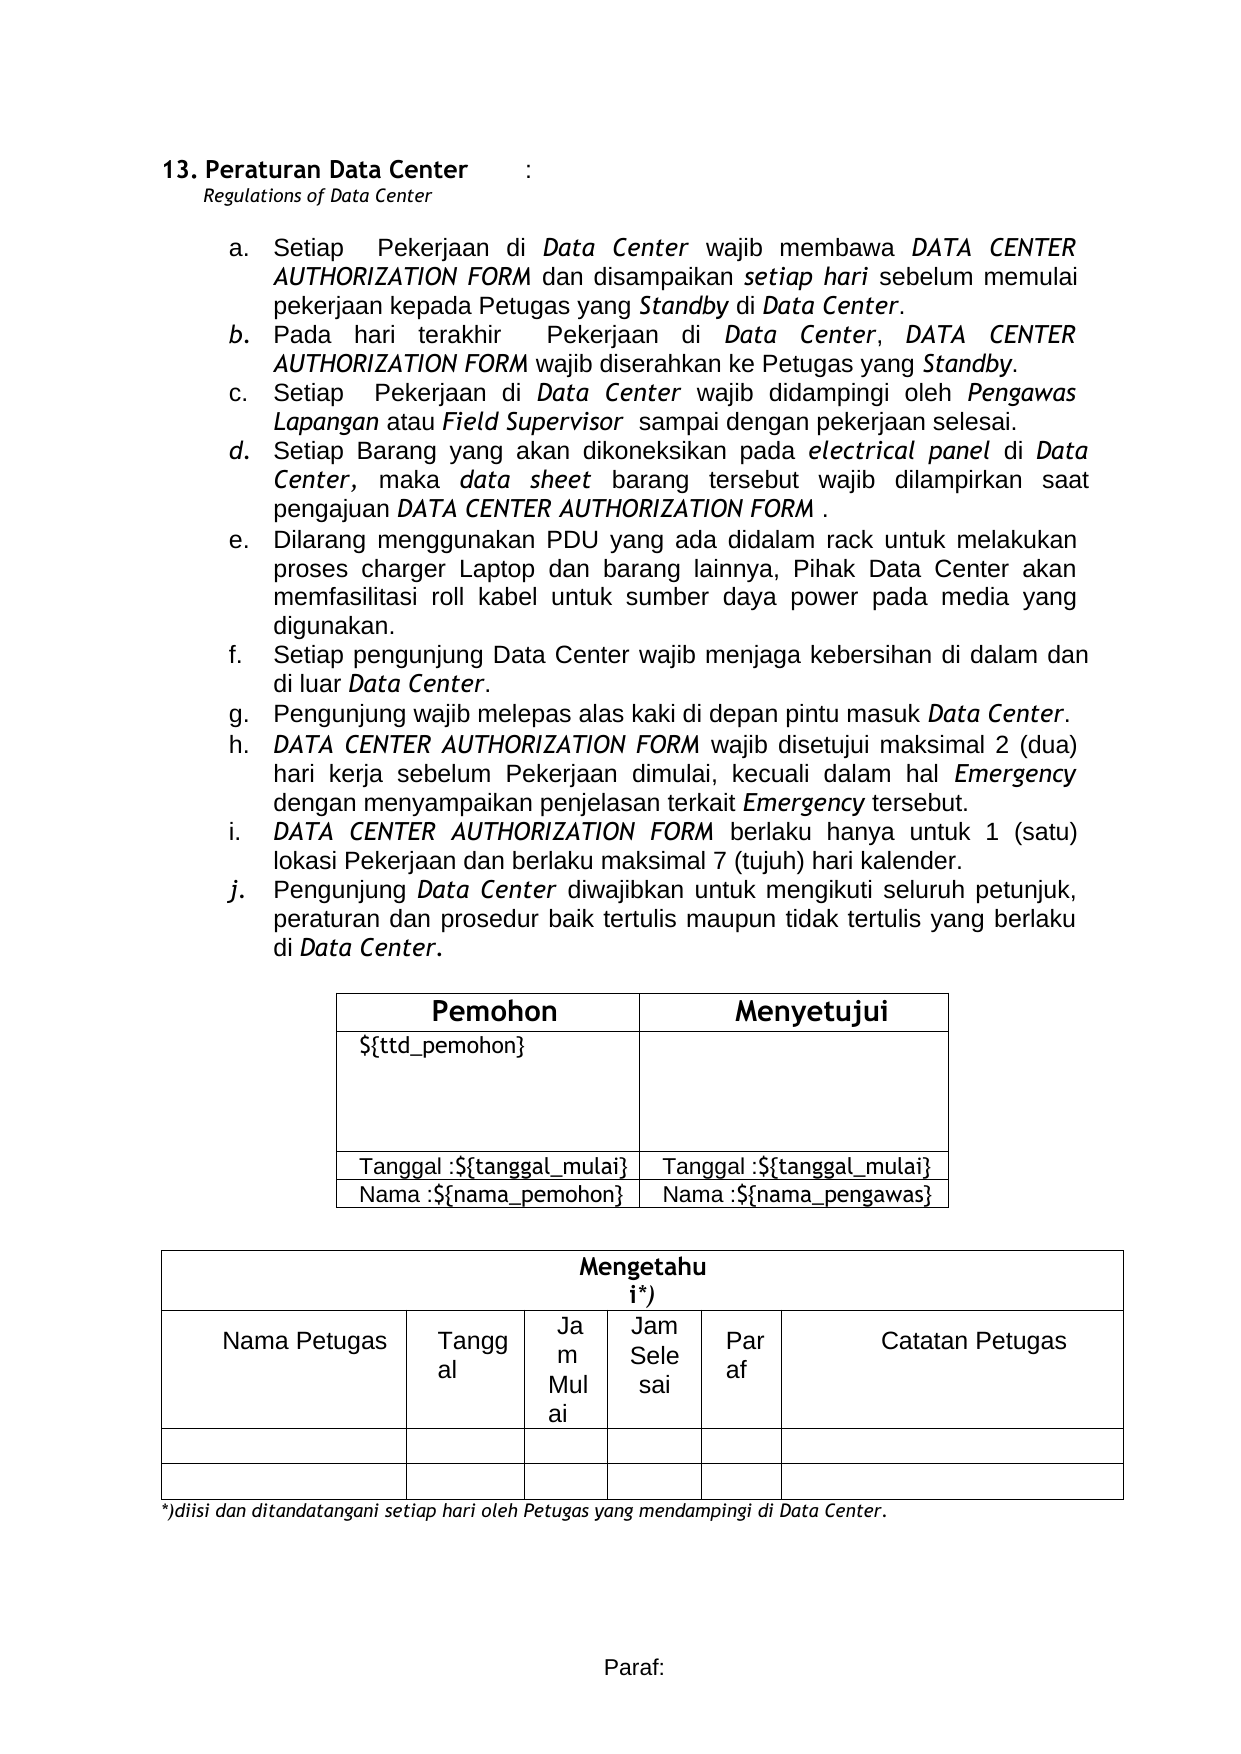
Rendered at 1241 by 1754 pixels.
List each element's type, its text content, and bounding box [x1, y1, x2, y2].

table_cell [640, 1032, 948, 1151]
table_cell Jam Mulai [525, 1311, 607, 1428]
table_cell [782, 1464, 1123, 1498]
table_cell [525, 1464, 607, 1498]
table_header Pemohon [337, 994, 639, 1031]
table_cell [162, 1464, 406, 1498]
table_cell Nama Petugas [162, 1311, 406, 1428]
table_cell Nama :${nama_pemohon} [337, 1180, 639, 1207]
table_cell [702, 1464, 781, 1498]
table_cell Tanggal :${tanggal_mulai} [337, 1152, 639, 1179]
list Pengunjung Data Center diwajibkan untuk mengikuti seluruh petunjuk, peraturan dan prosedur baik tertulis maupun tidak tertulis yang berlaku di Data Center. [229, 875, 1078, 962]
list Dilarang menggunakan PDU yang ada didalam rack untuk melakukan proses charger Laptop dan barang lainnya, Pihak Data Center akan memfasilitasi roll kabel untuk sumber daya power pada media yang digunakan. [229, 525, 1078, 640]
table_cell [608, 1464, 701, 1498]
table_cell Tanggal [407, 1311, 524, 1428]
list Pengunjung wajib melepas alas kaki di depan pintu masuk Data Center. [229, 699, 1090, 728]
list Setiap Barang yang akan dikoneksikan pada electrical panel di Data Center, maka data sheet barang tersebut wajib dilampirkan saat pengajuan DATA CENTER AUTHORIZATION FORM . [229, 436, 1090, 523]
text *)diisi dan ditandatangani setiap hari oleh Petugas yang mendampingi di Data Center. [161, 1500, 1090, 1521]
list Pada hari terakhir Pekerjaan di Data Center, DATA CENTER AUTHORIZATION FORM wajib diserahkan ke Petugas yang Standby. [229, 320, 1078, 378]
table_cell [608, 1429, 701, 1463]
table_cell ${ttd_pemohon} [337, 1032, 639, 1151]
table_cell [407, 1464, 524, 1498]
table_cell Paraf [702, 1311, 781, 1428]
table_cell [407, 1429, 524, 1463]
subtitle Peraturan Data Center : [161, 154, 1090, 184]
table_cell [525, 1429, 607, 1463]
table_cell Jam Selesai [608, 1311, 701, 1428]
table_cell [782, 1429, 1123, 1463]
list Setiap Pekerjaan di Data Center wajib membawa DATA CENTER AUTHORIZATION FORM dan disampaikan setiap hari sebelum memulai pekerjaan kepada Petugas yang Standby di Data Center. [229, 232, 1078, 320]
table_cell Catatan Petugas [782, 1311, 1123, 1428]
list DATA CENTER AUTHORIZATION FORM berlaku hanya untuk 1 (satu) lokasi Pekerjaan dan berlaku maksimal 7 (tujuh) hari kalender. [229, 817, 1078, 875]
text Regulations of Data Center [203, 185, 1090, 207]
table_header Mengetahui*) [162, 1251, 1123, 1309]
list Setiap pengunjung Data Center wajib menjaga kebersihan di dalam dan di luar Data Center. [229, 640, 1090, 698]
table_cell Tanggal :${tanggal_mulai} [640, 1152, 948, 1179]
list DATA CENTER AUTHORIZATION FORM wajib disetujui maksimal 2 (dua) hari kerja sebelum Pekerjaan dimulai, kecuali dalam hal Emergency dengan menyampaikan penjelasan terkait Emergency tersebut. [229, 730, 1078, 817]
table_cell [162, 1429, 406, 1463]
list Setiap Pekerjaan di Data Center wajib didampingi oleh Pengawas Lapangan atau Field Supervisor sampai dengan pekerjaan selesai. [229, 378, 1078, 436]
table_cell [702, 1429, 781, 1463]
table_cell Nama :${nama_pengawas} [640, 1180, 948, 1207]
table_header Menyetujui [640, 994, 948, 1031]
